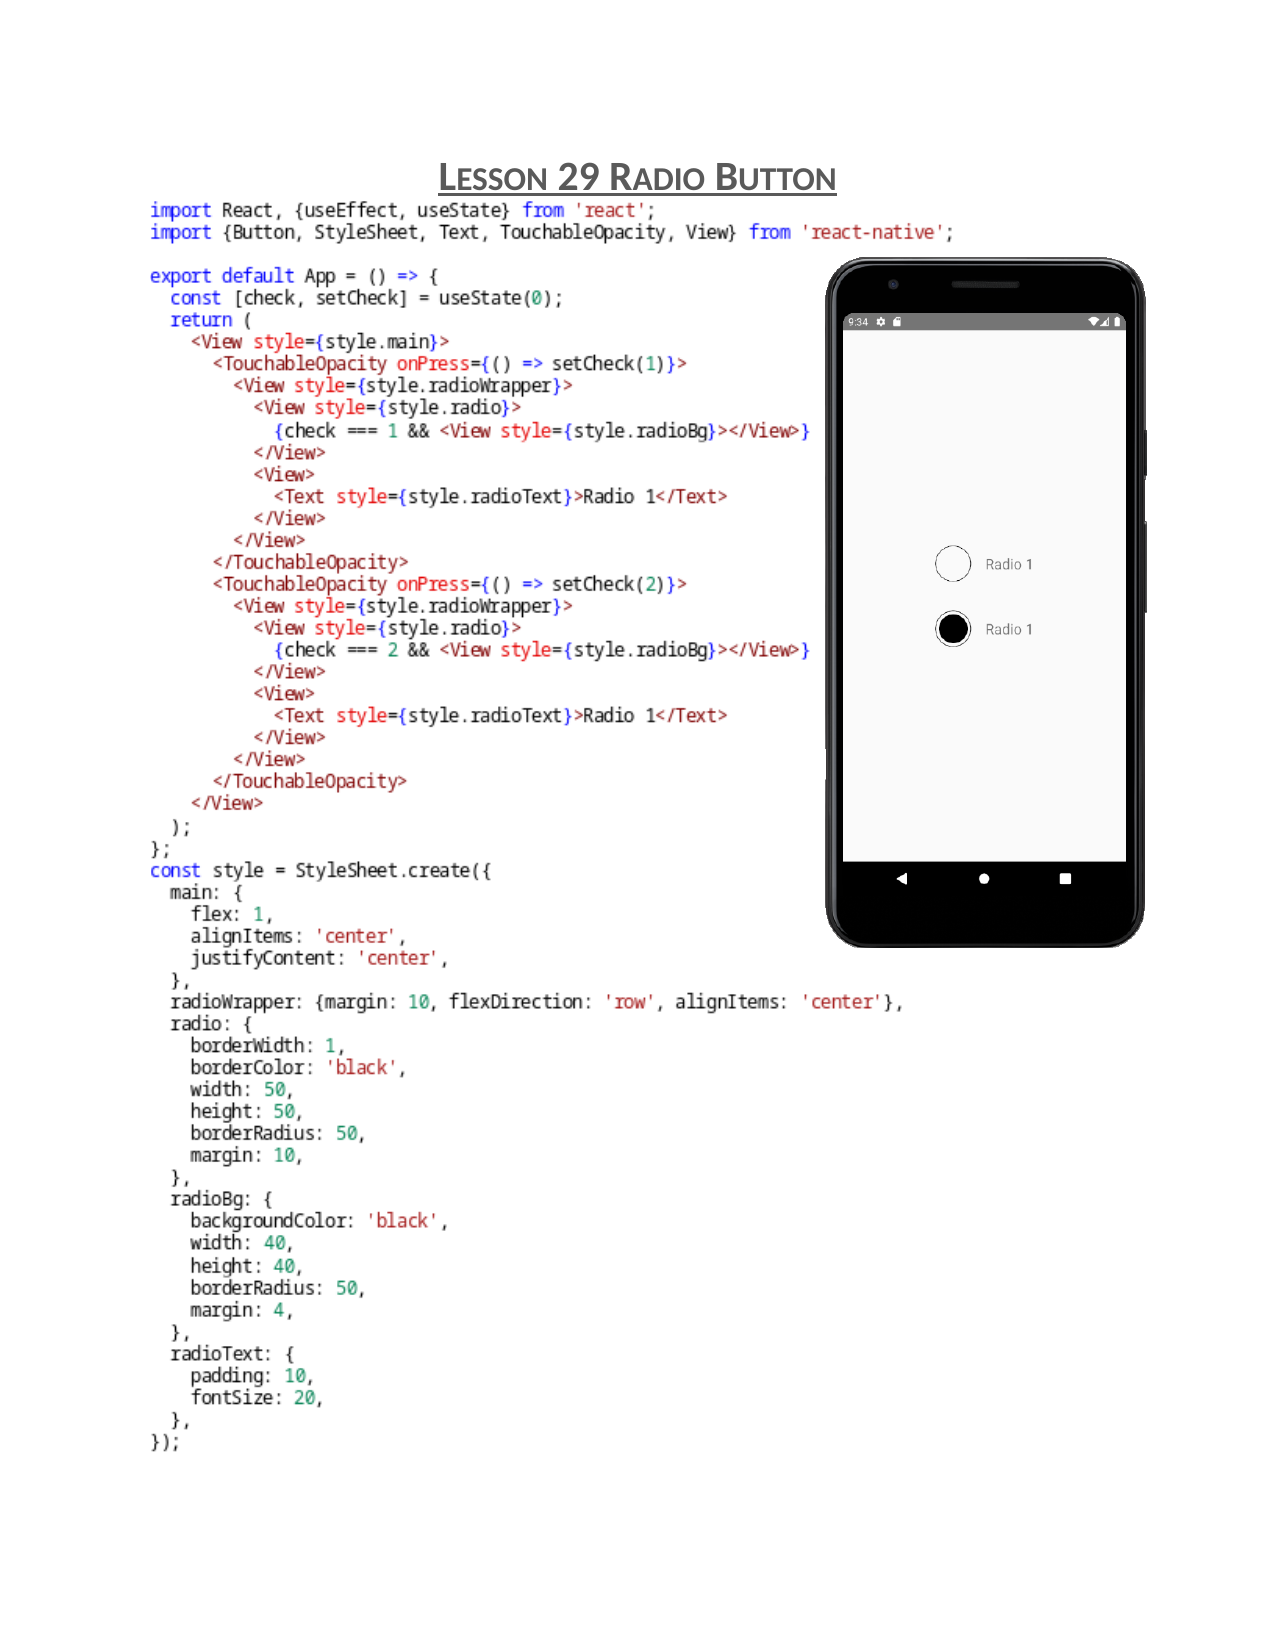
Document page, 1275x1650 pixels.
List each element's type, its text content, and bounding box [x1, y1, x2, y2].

text Lesson 29 Radio Button [150, 150, 1125, 201]
